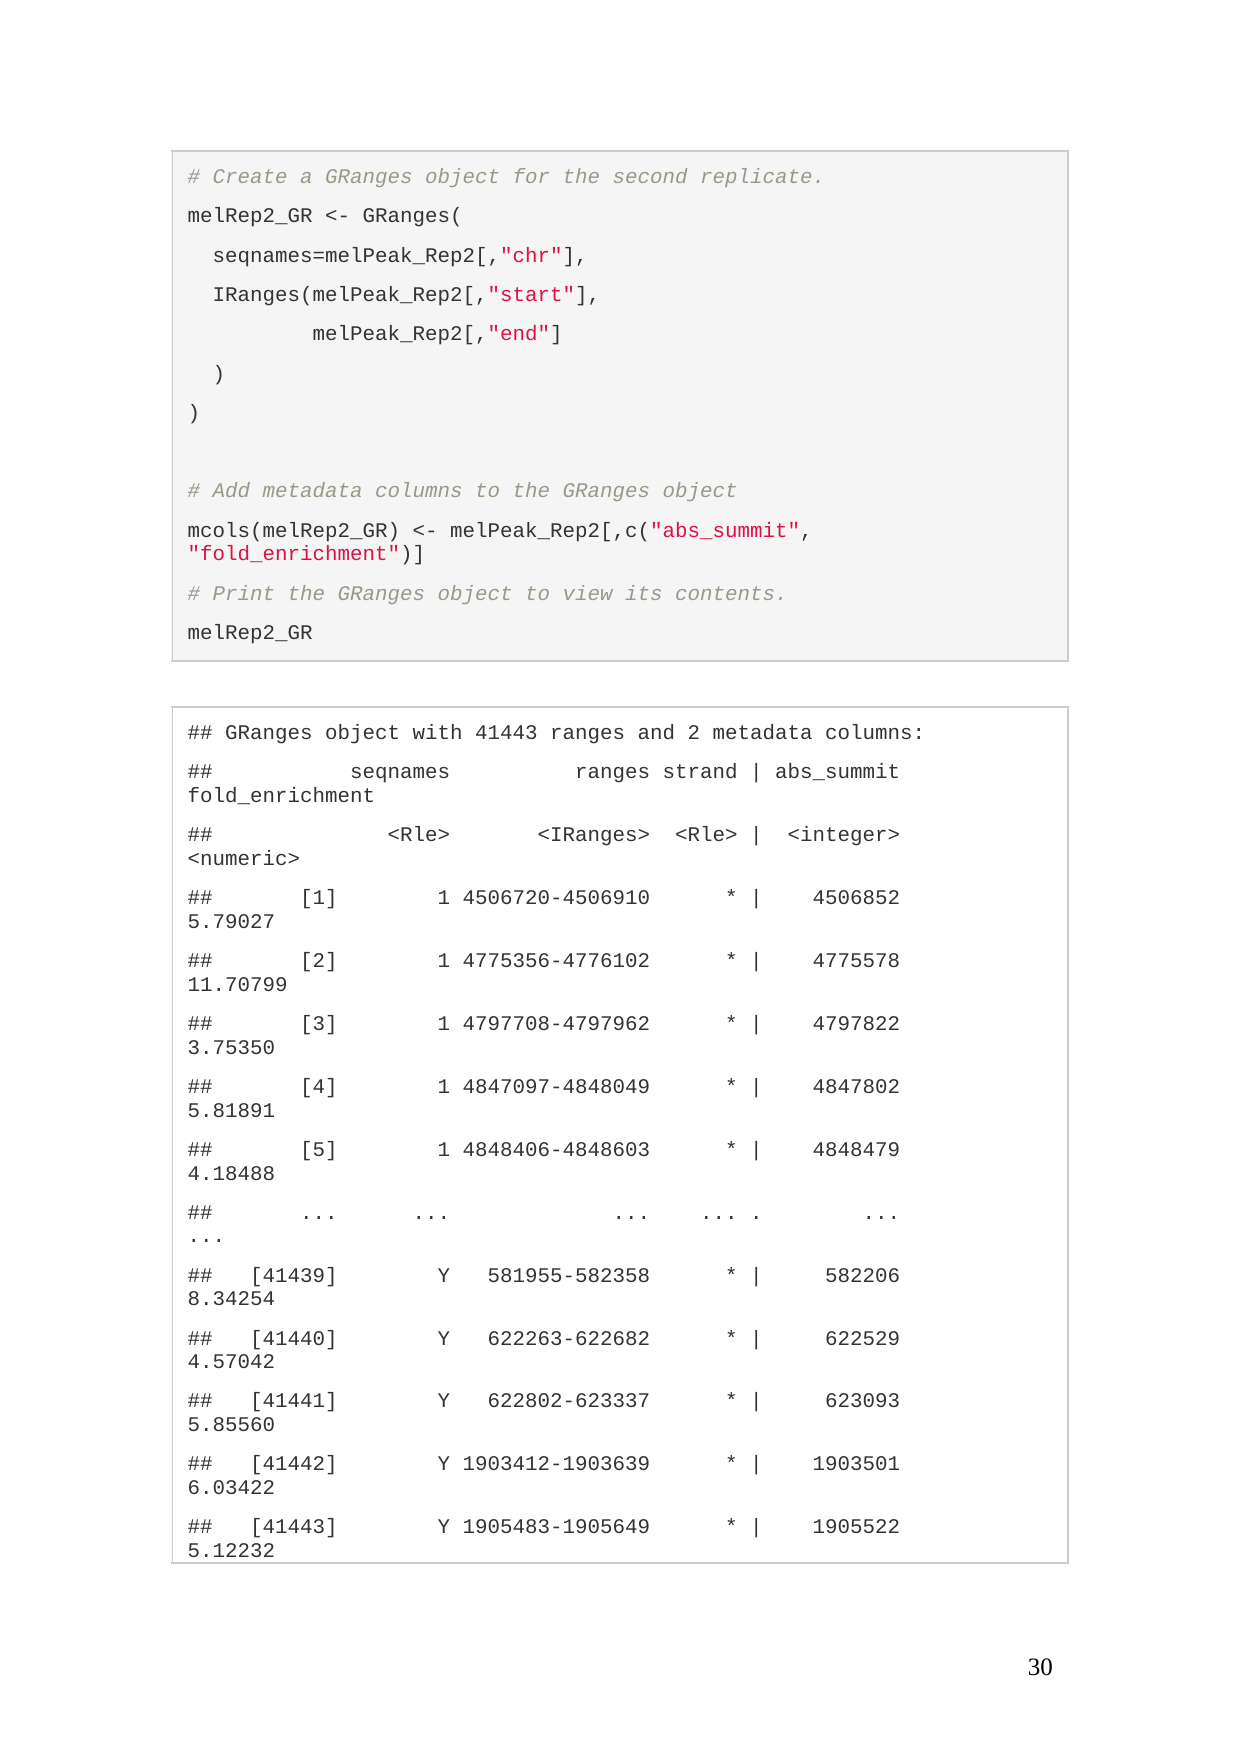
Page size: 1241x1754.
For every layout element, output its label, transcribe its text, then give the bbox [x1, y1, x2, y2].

text ## GRanges object with 41443 ranges and 2 metadata columns: [173, 708, 1067, 745]
text ## [1] 1 4506720-4506910 * | 4506852 5.79027 [173, 871, 1067, 934]
text ## seqnames ranges strand | abs_summit fold_enrichment [173, 745, 1067, 808]
text melRep2_GR [173, 606, 1067, 660]
text # Create a GRanges object for the second replicate. [173, 152, 1067, 189]
text ) [173, 386, 1067, 425]
text melRep2_GR <- GRanges( [173, 189, 1067, 228]
text ## [41441] Y 622802-623337 * | 623093 5.85560 [173, 1374, 1067, 1437]
text ## [41443] Y 1905483-1905649 * | 1905522 5.12232 [173, 1500, 1067, 1562]
text ## <Rle> <IRanges> <Rle> | <integer> <numeric> [173, 808, 1067, 871]
text mcols(melRep2_GR) <- melPeak_Rep2[,c("abs_summit", "fold_enrichment")] [173, 503, 1067, 566]
text IRanges(melPeak_Rep2[,"start"], [173, 268, 1067, 307]
text ## [41439] Y 581955-582358 * | 582206 8.34254 [173, 1248, 1067, 1311]
text ## [41440] Y 622263-622682 * | 622529 4.57042 [173, 1311, 1067, 1374]
text ## [41442] Y 1903412-1903639 * | 1903501 6.03422 [173, 1437, 1067, 1500]
text seqnames=melPeak_Rep2[,"chr"], [173, 228, 1067, 268]
text ## [3] 1 4797708-4797962 * | 4797822 3.75350 [173, 997, 1067, 1060]
text ) [173, 346, 1067, 386]
text ## [2] 1 4775356-4776102 * | 4775578 11.70799 [173, 934, 1067, 997]
text ## [5] 1 4848406-4848603 * | 4848479 4.18488 [173, 1123, 1067, 1186]
text # Print the GRanges object to view its contents. [173, 566, 1067, 606]
text ## ... ... ... ... . ... ... [173, 1186, 1067, 1248]
text ## [4] 1 4847097-4848049 * | 4847802 5.81891 [173, 1060, 1067, 1123]
text # Add metadata columns to the GRanges object [173, 464, 1067, 503]
text melPeak_Rep2[,"end"] [173, 307, 1067, 346]
